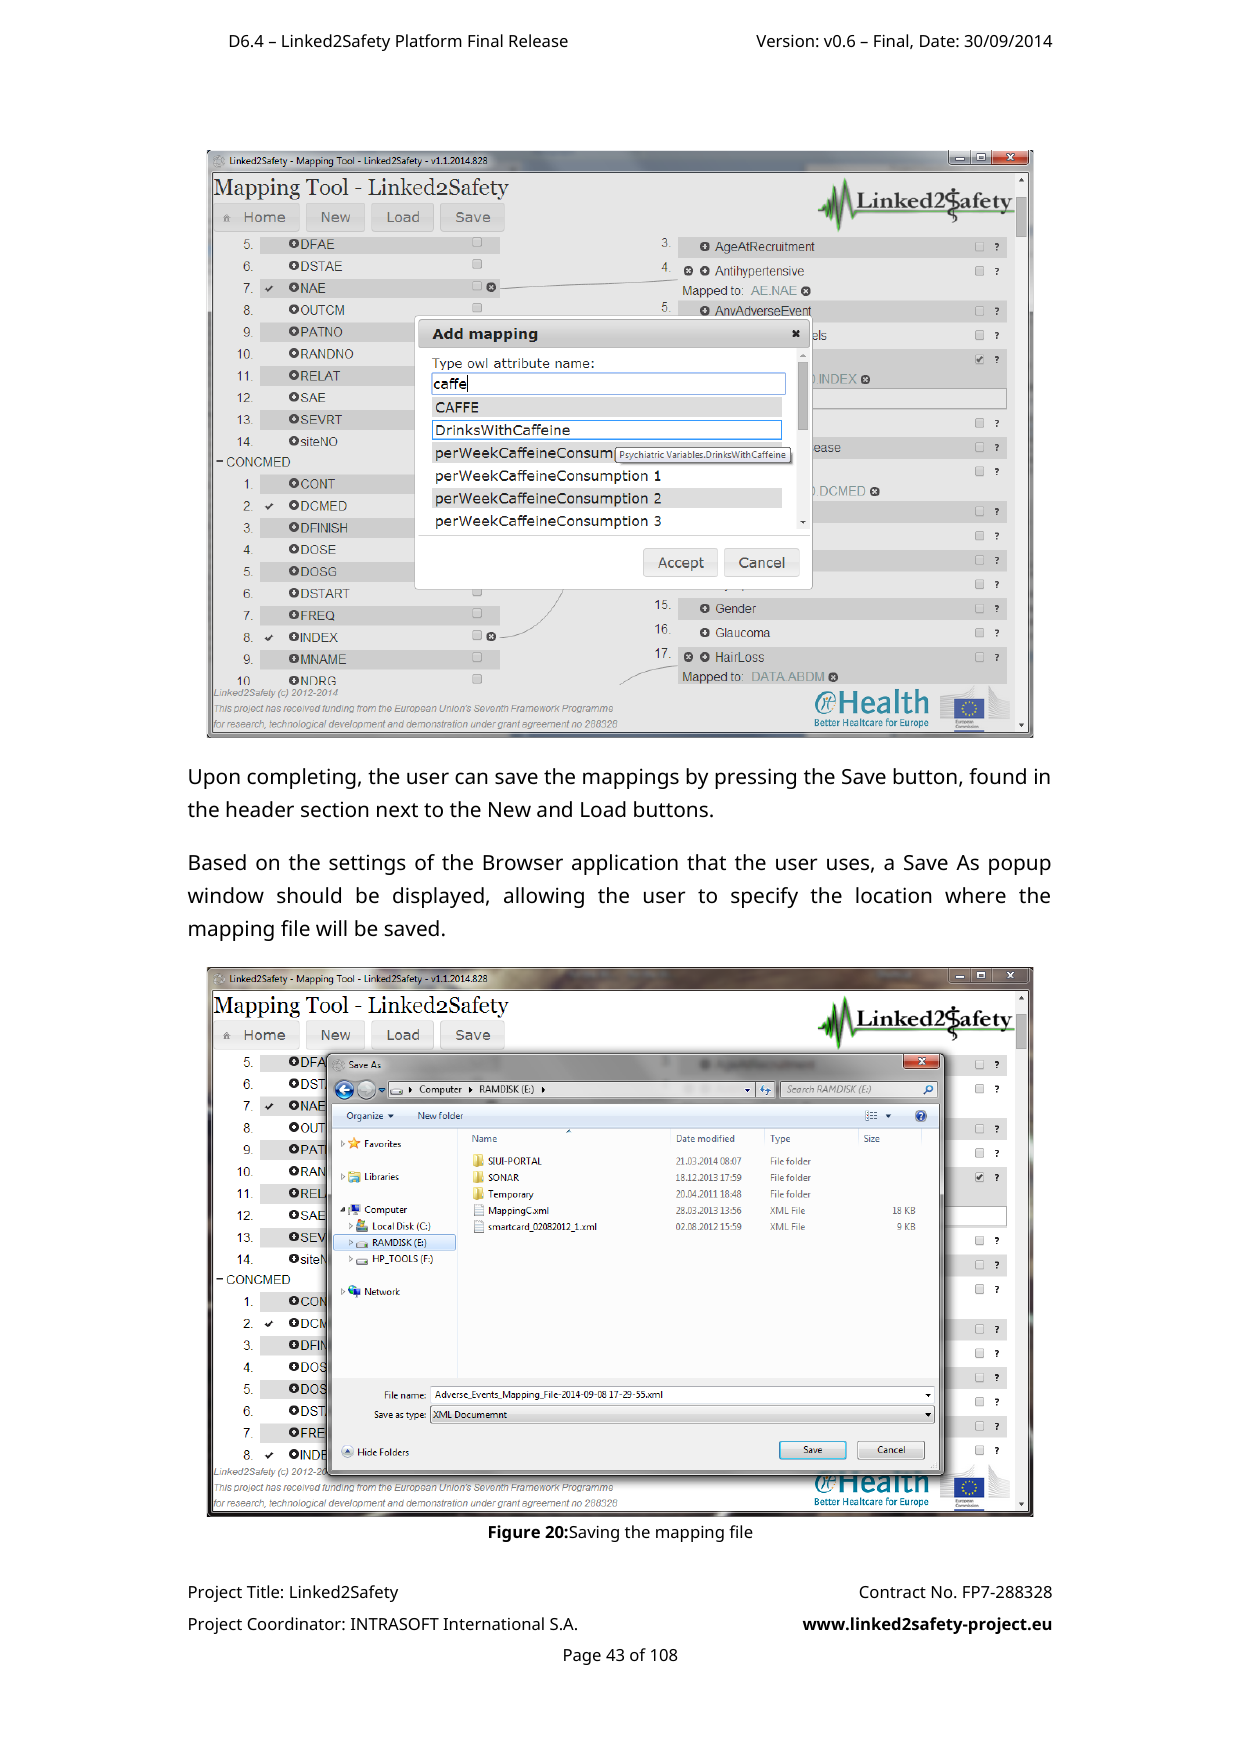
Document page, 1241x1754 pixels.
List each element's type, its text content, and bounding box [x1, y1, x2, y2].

text Figure 20:Saving the mapping file [187, 1521, 1053, 1543]
picture [206, 150, 1034, 738]
picture [206, 967, 1034, 1517]
text Upon completing, the user can save the mappings by pressing the Save button, found in the header section next to the New and Load buttons. [187, 762, 1053, 823]
text Based on the settings of the Browser application that the user uses, a Save As popup window should be displayed, allowing the user to specify the location where the mapping file will be saved. [187, 848, 1053, 942]
